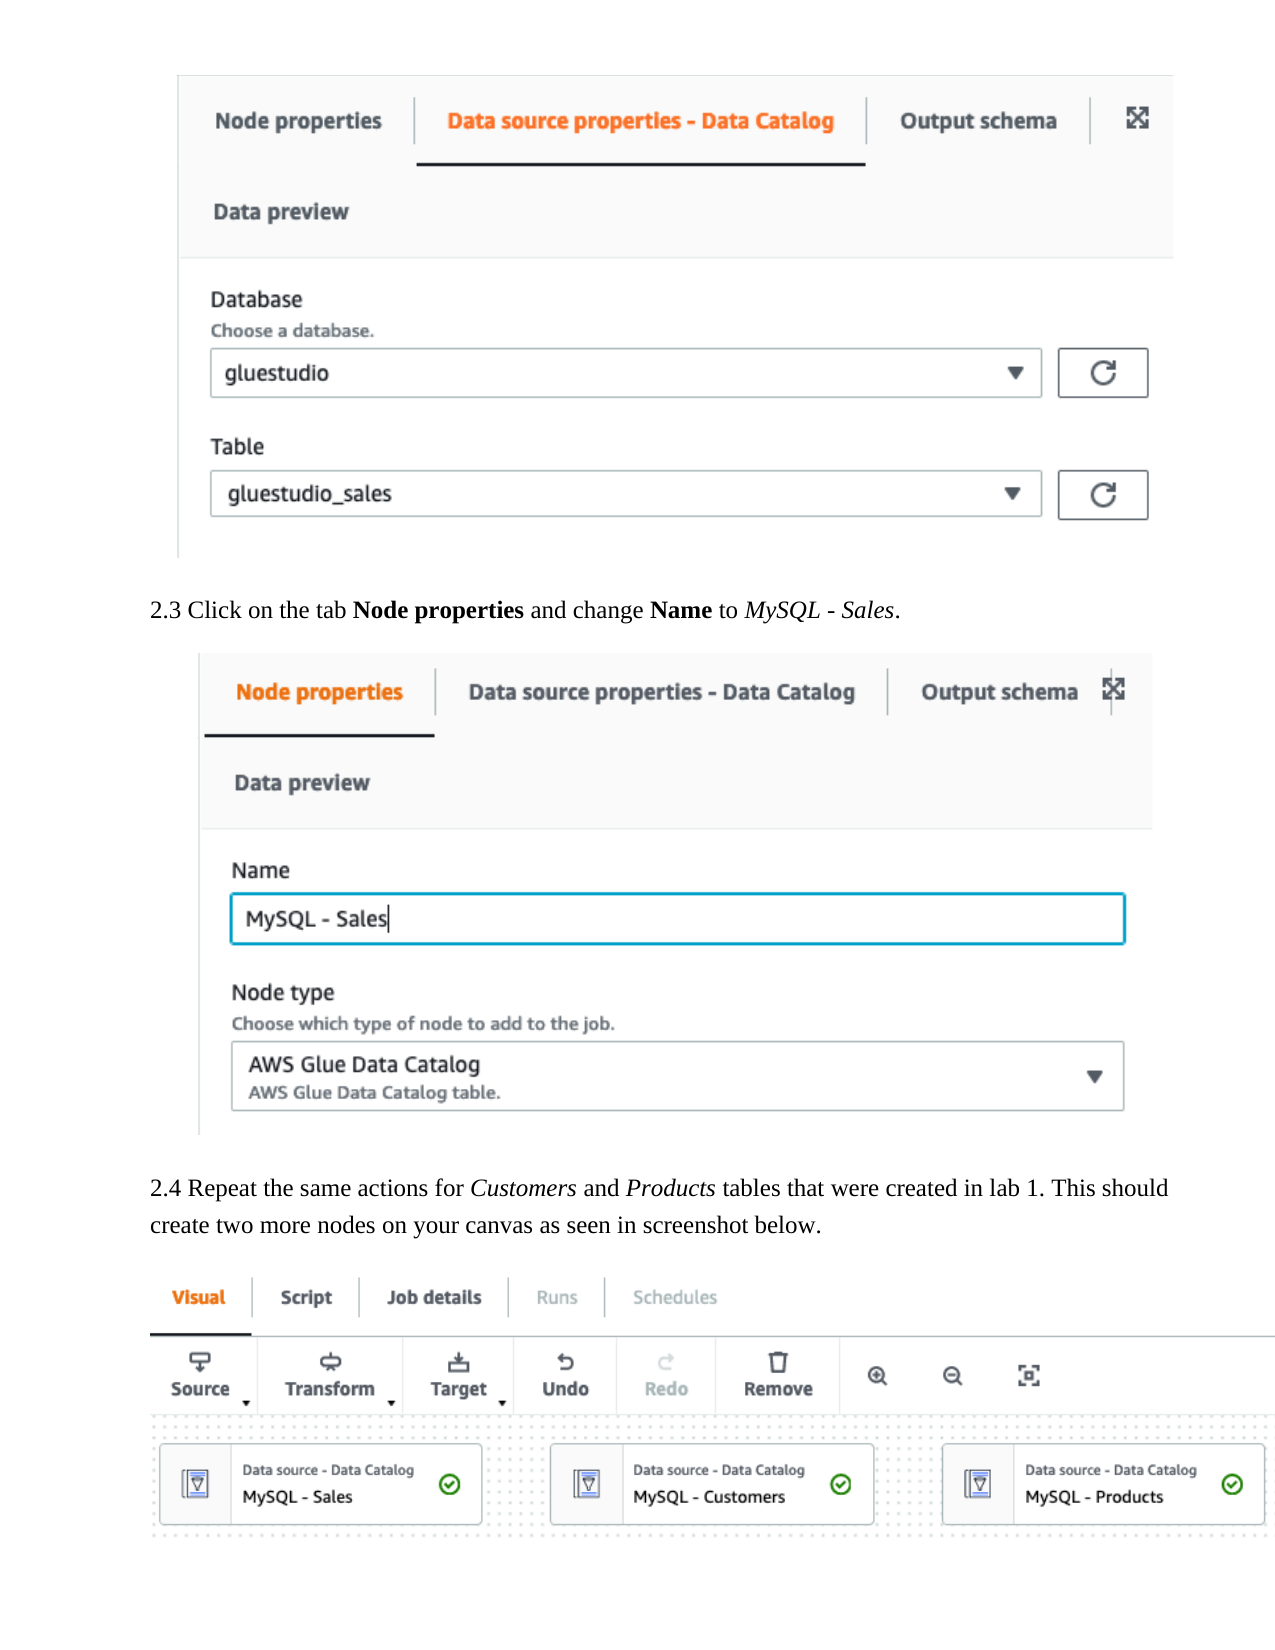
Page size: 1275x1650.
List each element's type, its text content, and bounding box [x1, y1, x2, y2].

picture [197, 653, 1153, 1135]
picture [176, 75, 1174, 558]
text 2.3 Click on the tab Node properties and change Name to MySQL - Sales. [150, 587, 1200, 624]
text 2.4 Repeat the same actions for Customers and Products tables that were created in lab 1. This should create two more nodes on your canvas as seen in screenshot below. [150, 1164, 1200, 1239]
picture [150, 1268, 1275, 1544]
